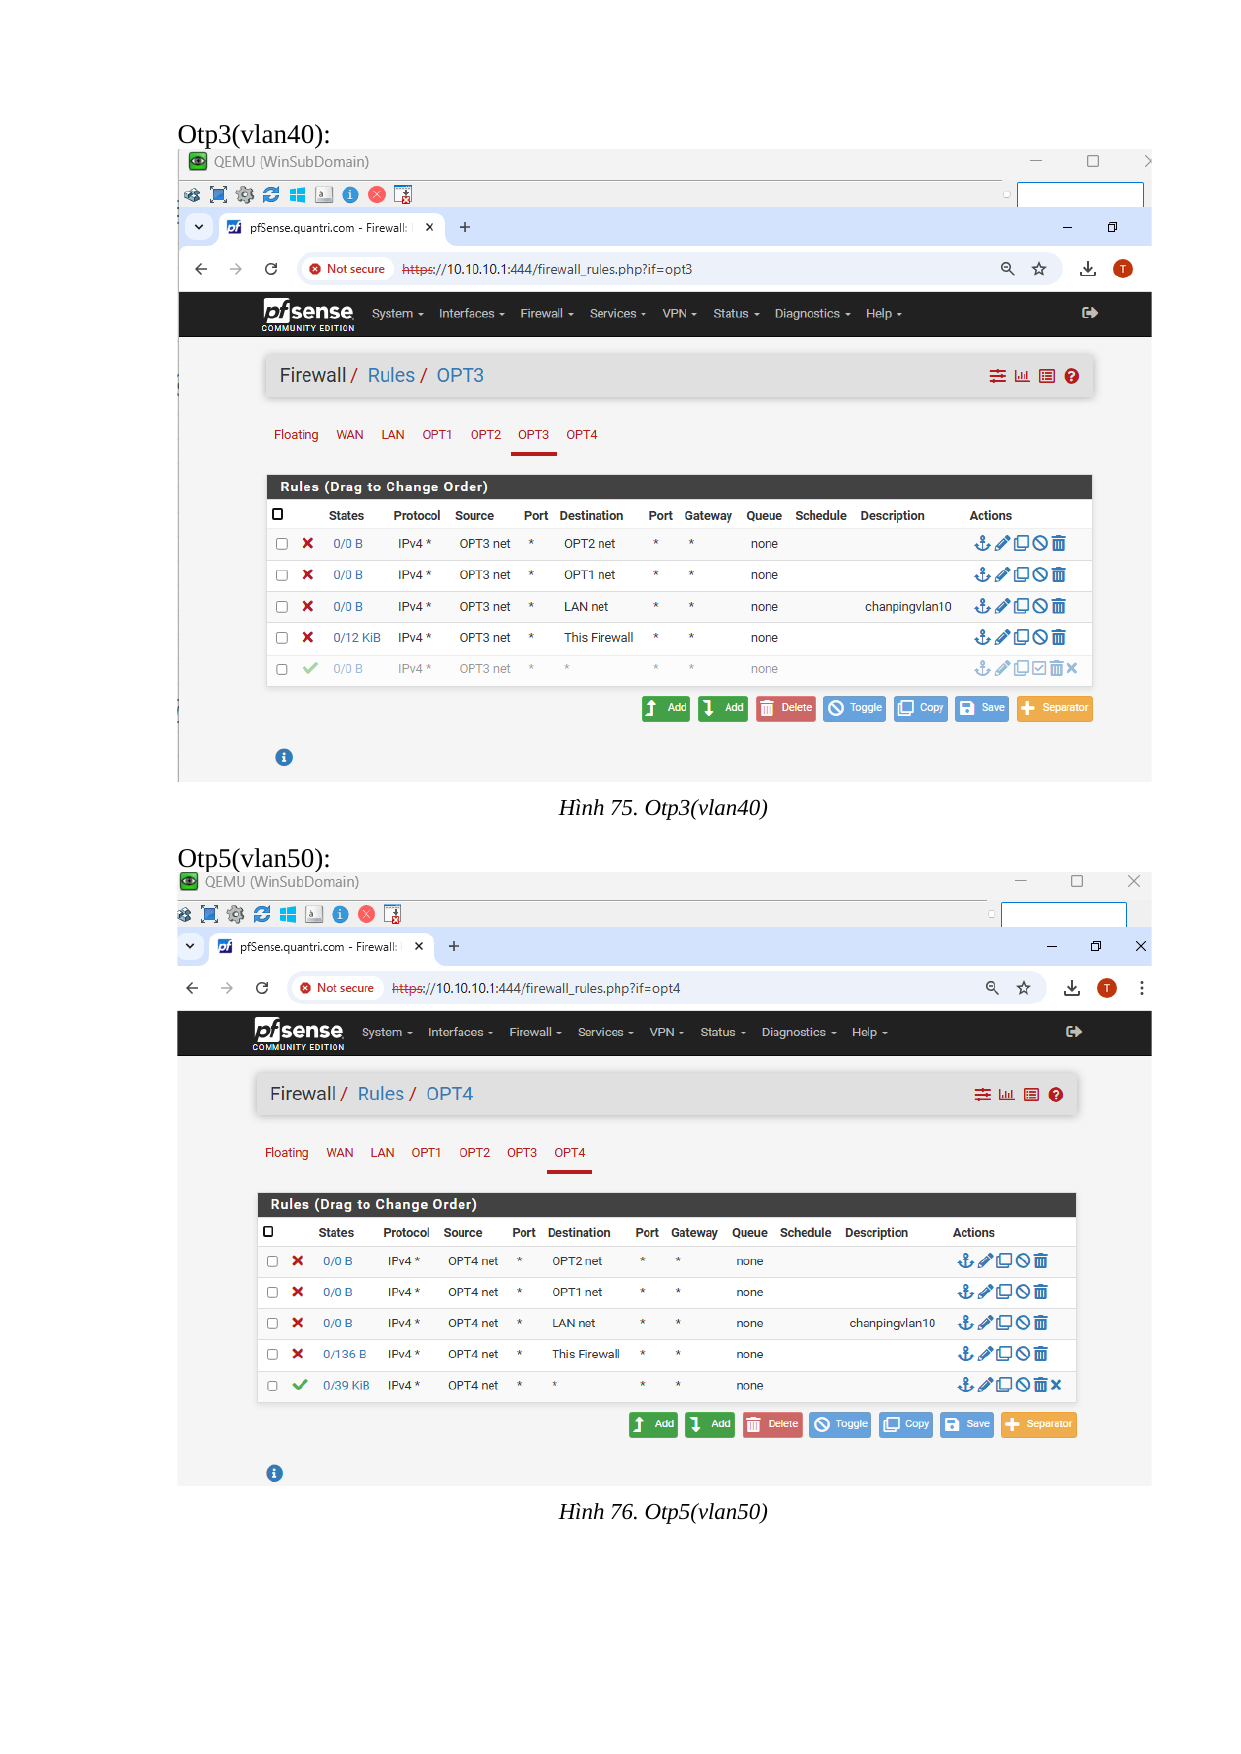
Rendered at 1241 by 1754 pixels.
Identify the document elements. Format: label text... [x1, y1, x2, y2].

picture [177, 872, 1152, 1486]
picture [177, 149, 1152, 782]
text Otp3(vlan40): [177, 118, 1152, 149]
text Hình 75. Otp3(vlan40) [177, 794, 1152, 821]
text Otp5(vlan50): [177, 842, 1152, 872]
text Hình 76. Otp5(vlan50) [177, 1498, 1152, 1525]
